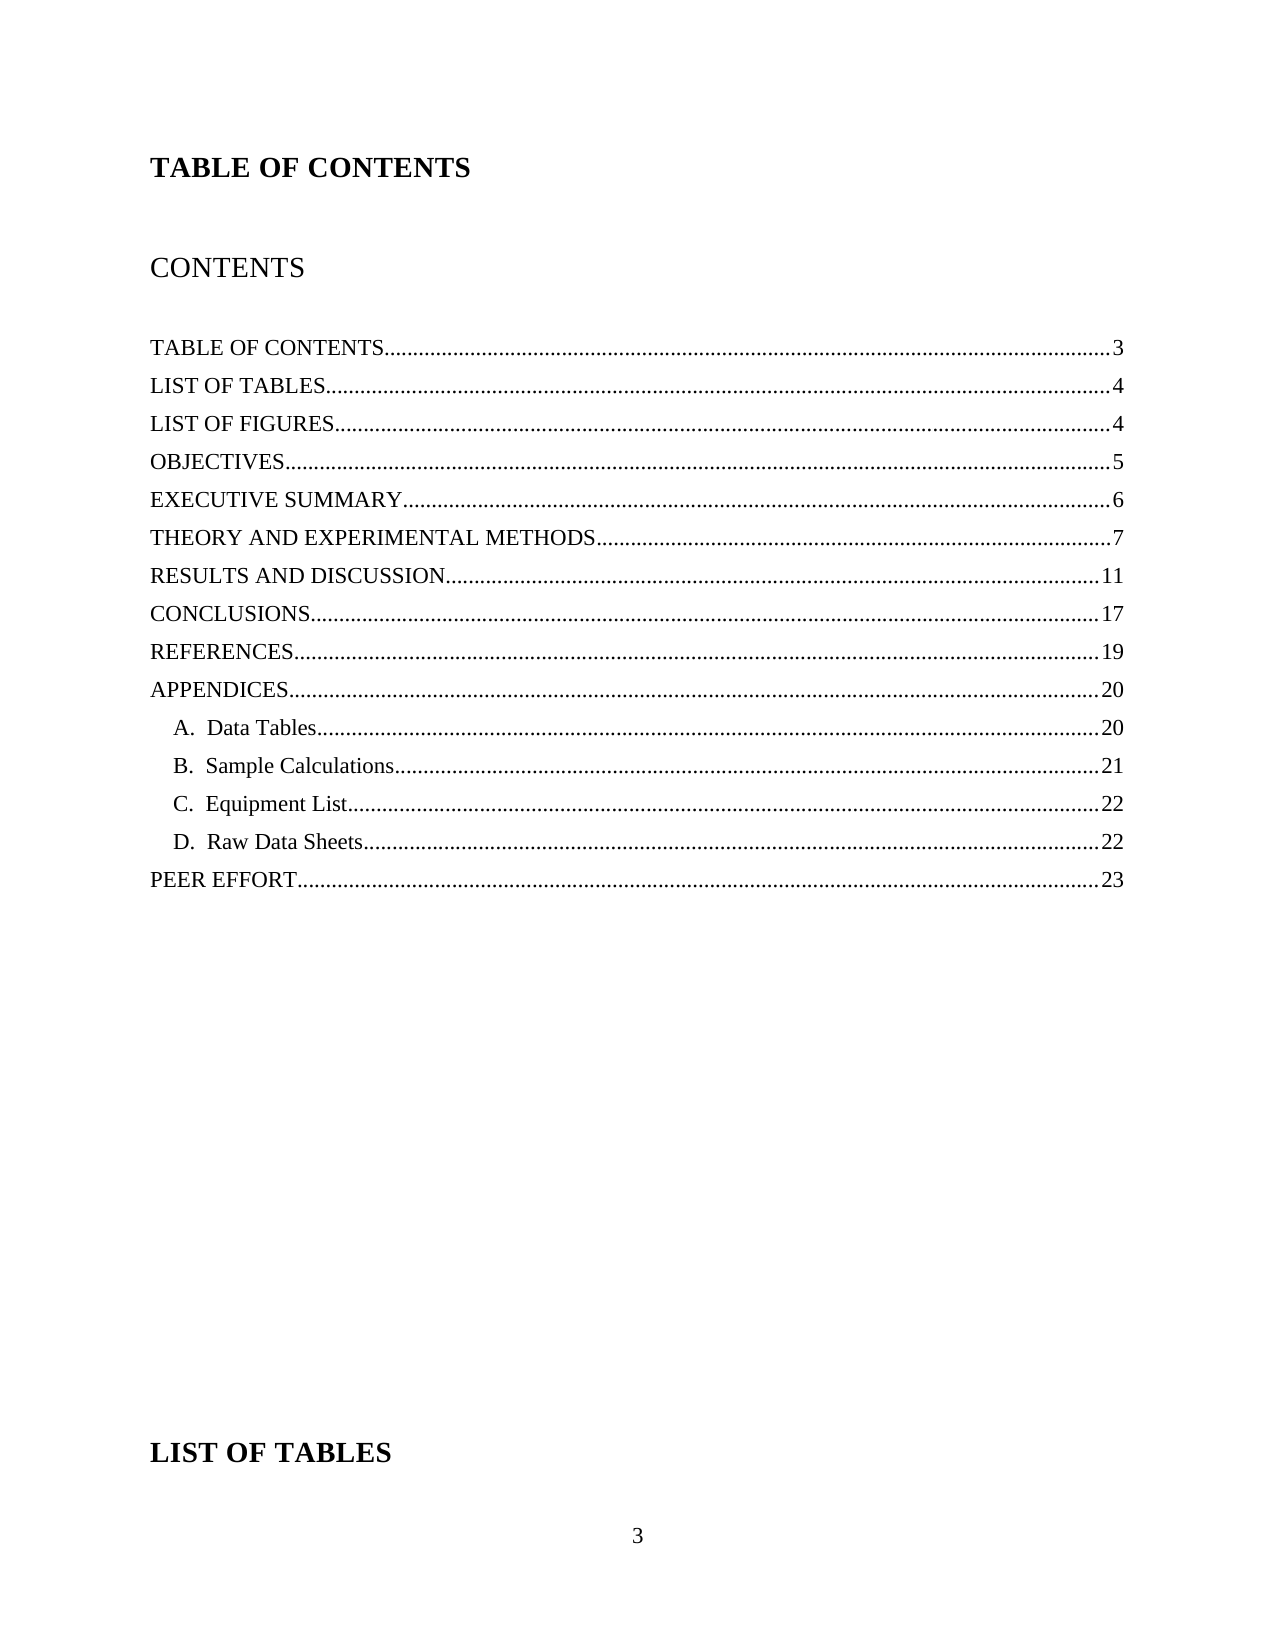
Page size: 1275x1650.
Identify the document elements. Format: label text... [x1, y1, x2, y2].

subtitle LIST OF TABLES [150, 1436, 1125, 1469]
subtitle TABLE OF CONTENTS [150, 150, 1125, 183]
